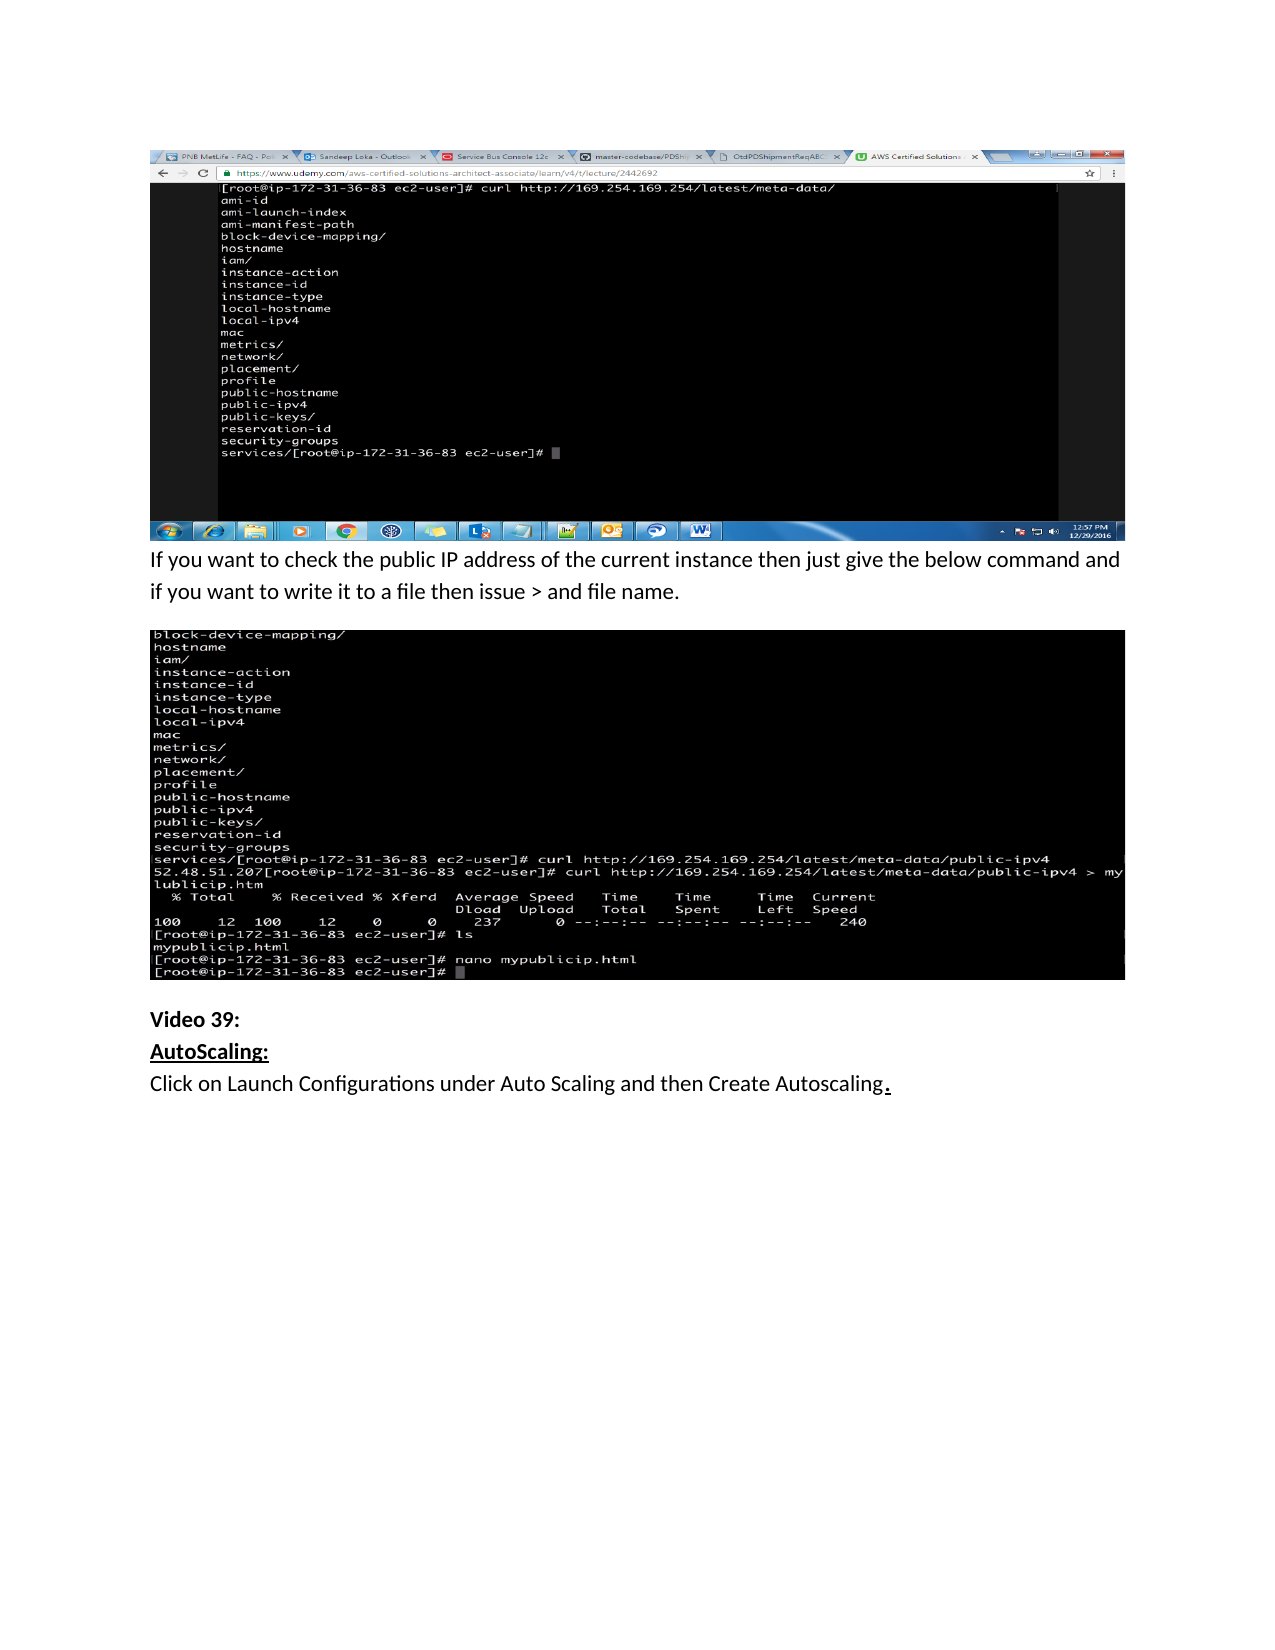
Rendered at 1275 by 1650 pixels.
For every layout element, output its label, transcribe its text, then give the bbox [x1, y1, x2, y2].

text Video 39: AutoScaling: Click on Launch Configurations under Auto Scaling and then Create Autoscaling. Here also you can give your bootstrap scripts. [150, 1005, 1125, 1097]
text Video 38: EC2 Instance Meta-data: If you want to check the public IP address of the current instance then just give the below command and if you want to write it to a file then issue > and file name. [150, 541, 1125, 605]
picture [150, 630, 1125, 980]
picture [150, 150, 1125, 541]
